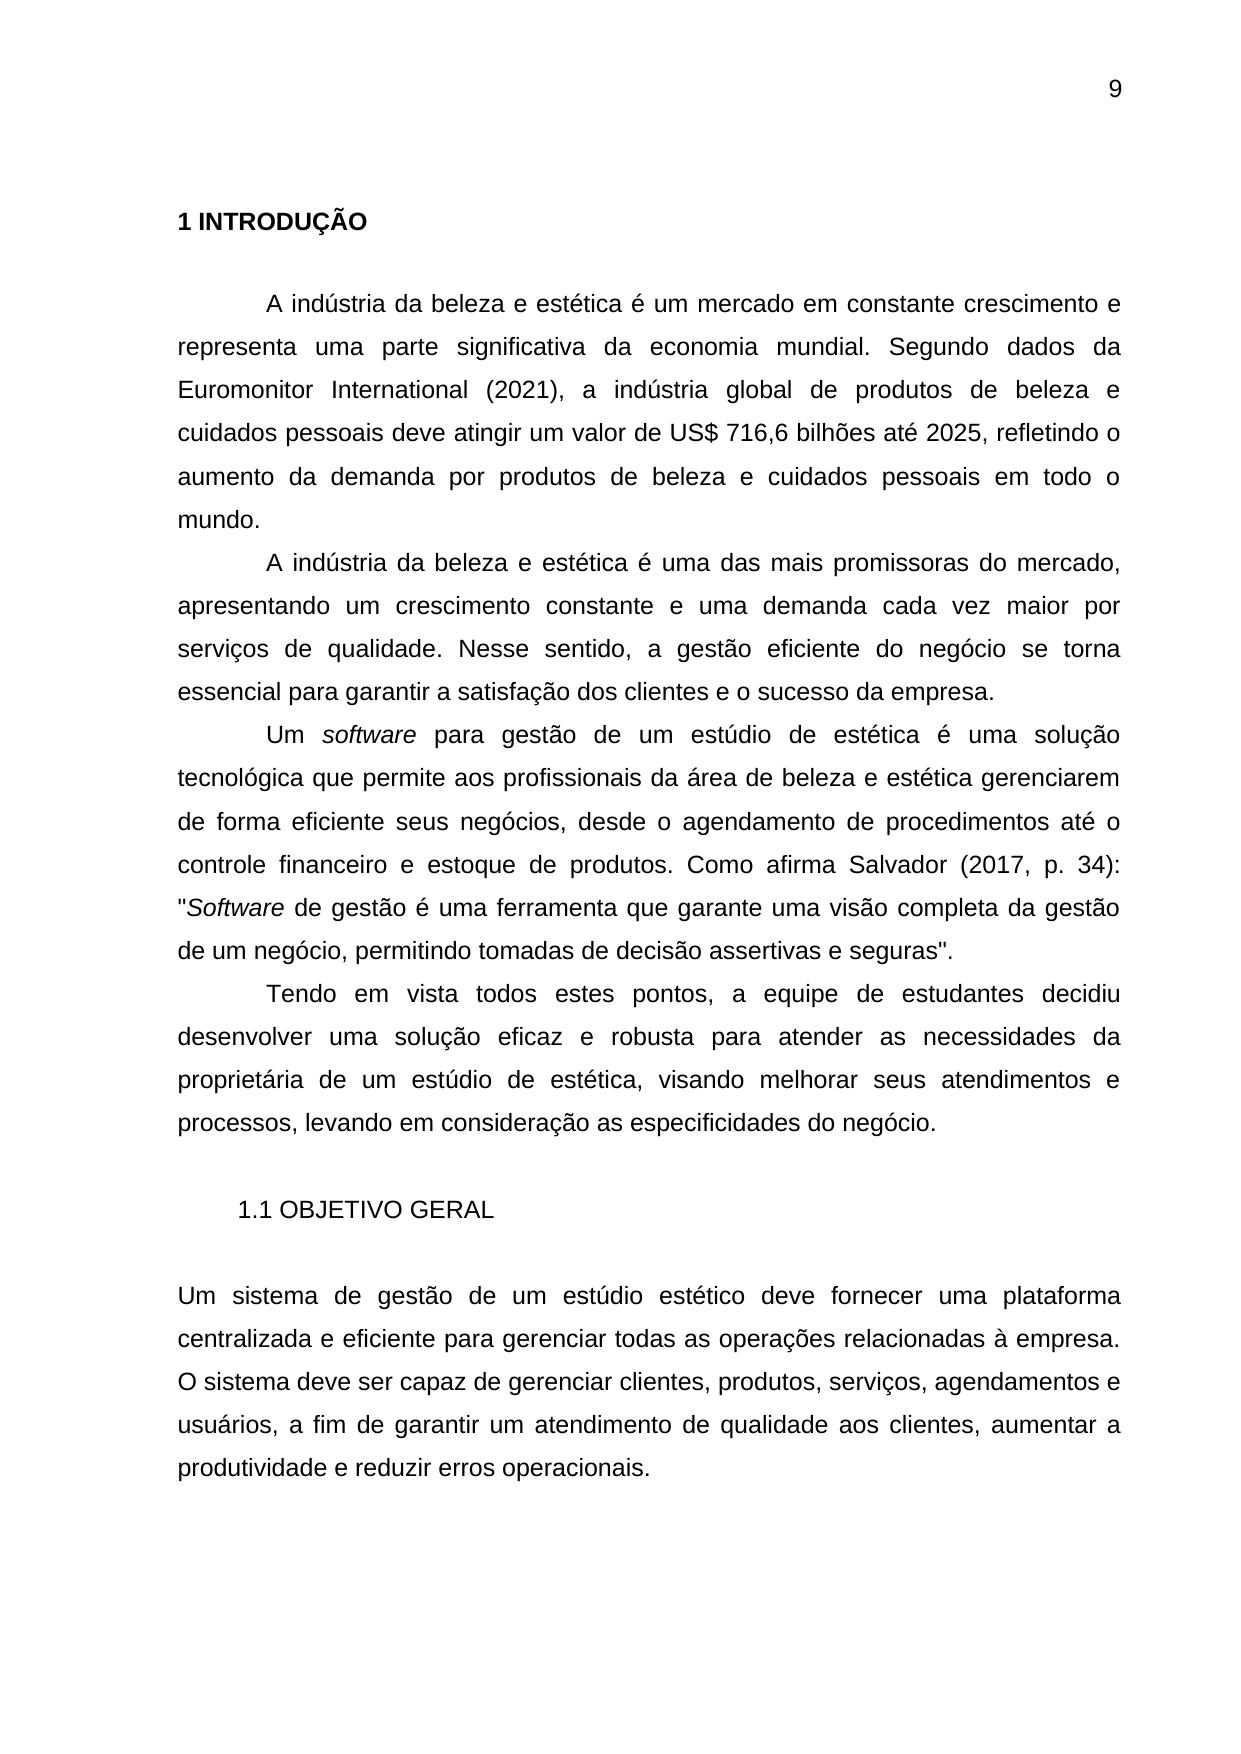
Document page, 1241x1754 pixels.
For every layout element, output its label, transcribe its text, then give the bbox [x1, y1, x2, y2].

text A indústria da beleza e estética é uma das mais promissoras do mercado, apresentando um crescimento constante e uma demanda cada vez maior por serviços de qualidade. Nesse sentido, a gestão eficiente do negócio se torna essencial para garantir a satisfação dos clientes e o sucesso da empresa. [177, 548, 1122, 706]
text Um software para gestão de um estúdio de estética é uma solução tecnológica que permite aos profissionais da área de beleza e estética gerenciarem de forma eficiente seus negócios, desde o agendamento de procedimentos até o controle financeiro e estoque de produtos. Como afirma Salvador (2017, p. 34): "Software de gestão é uma ferramenta que garante uma visão completa da gestão de um negócio, permitindo tomadas de decisão assertivas e seguras". [177, 720, 1122, 964]
text A indústria da beleza e estética é um mercado em constante crescimento e representa uma parte significativa da economia mundial. Segundo dados da Euromonitor International (2021), a indústria global de produtos de beleza e cuidados pessoais deve atingir um valor de US$ 716,6 bilhões até 2025, refletindo o aumento da demanda por produtos de beleza e cuidados pessoais em todo o mundo. [177, 289, 1122, 533]
subtitle 1.1 OBJETIVO GERAL [237, 1194, 1122, 1223]
text Tendo em vista todos estes pontos, a equipe de estudantes decidiu desenvolver uma solução eficaz e robusta para atender as necessidades da proprietária de um estúdio de estética, visando melhorar seus atendimentos e processos, levando em consideração as especificidades do negócio. [177, 979, 1122, 1137]
subtitle 1 INTRODUÇÃO [177, 207, 1122, 235]
text Um sistema de gestão de um estúdio estético deve fornecer uma plataforma centralizada e eficiente para gerenciar todas as operações relacionadas à empresa. O sistema deve ser capaz de gerenciar clientes, produtos, serviços, agendamentos e usuários, a fim de garantir um atendimento de qualidade aos clientes, aumentar a produtividade e reduzir erros operacionais. [177, 1281, 1122, 1482]
